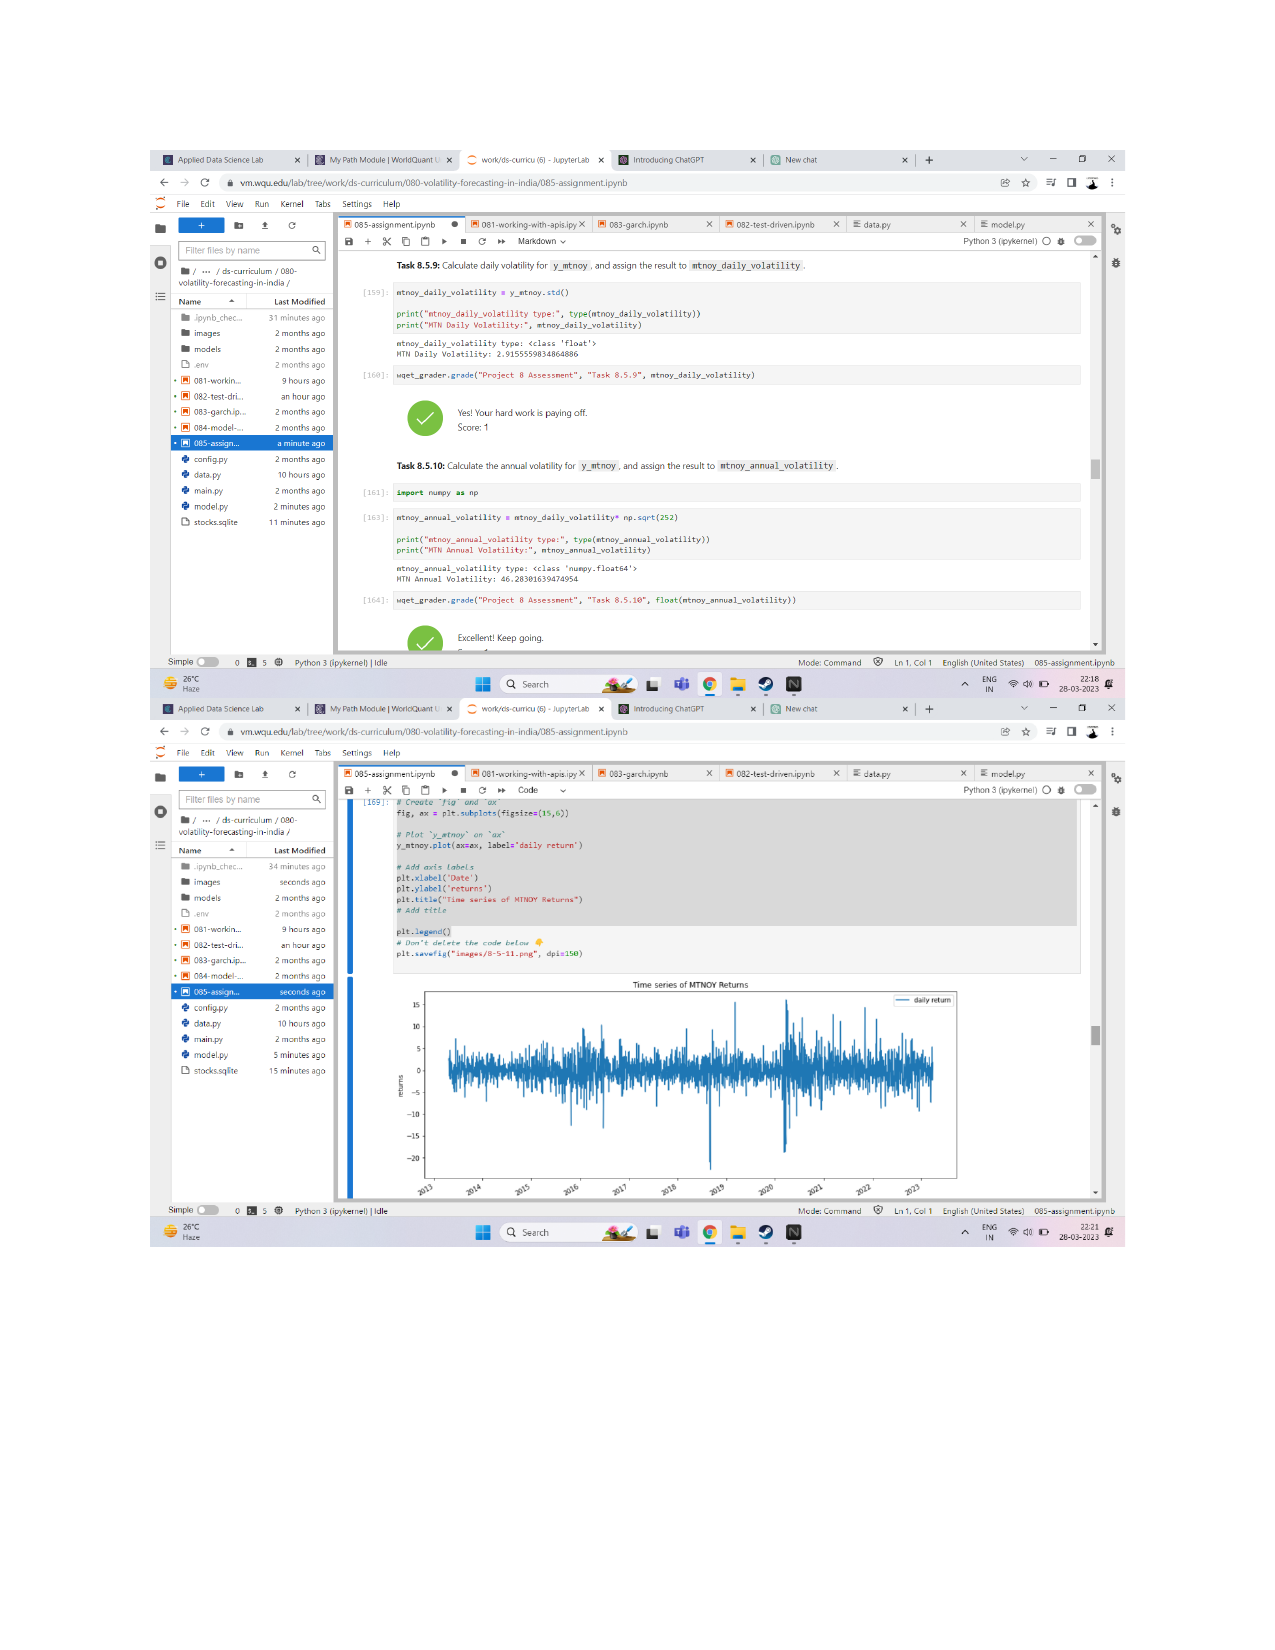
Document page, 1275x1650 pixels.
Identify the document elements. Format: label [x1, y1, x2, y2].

picture [150, 150, 1125, 1247]
